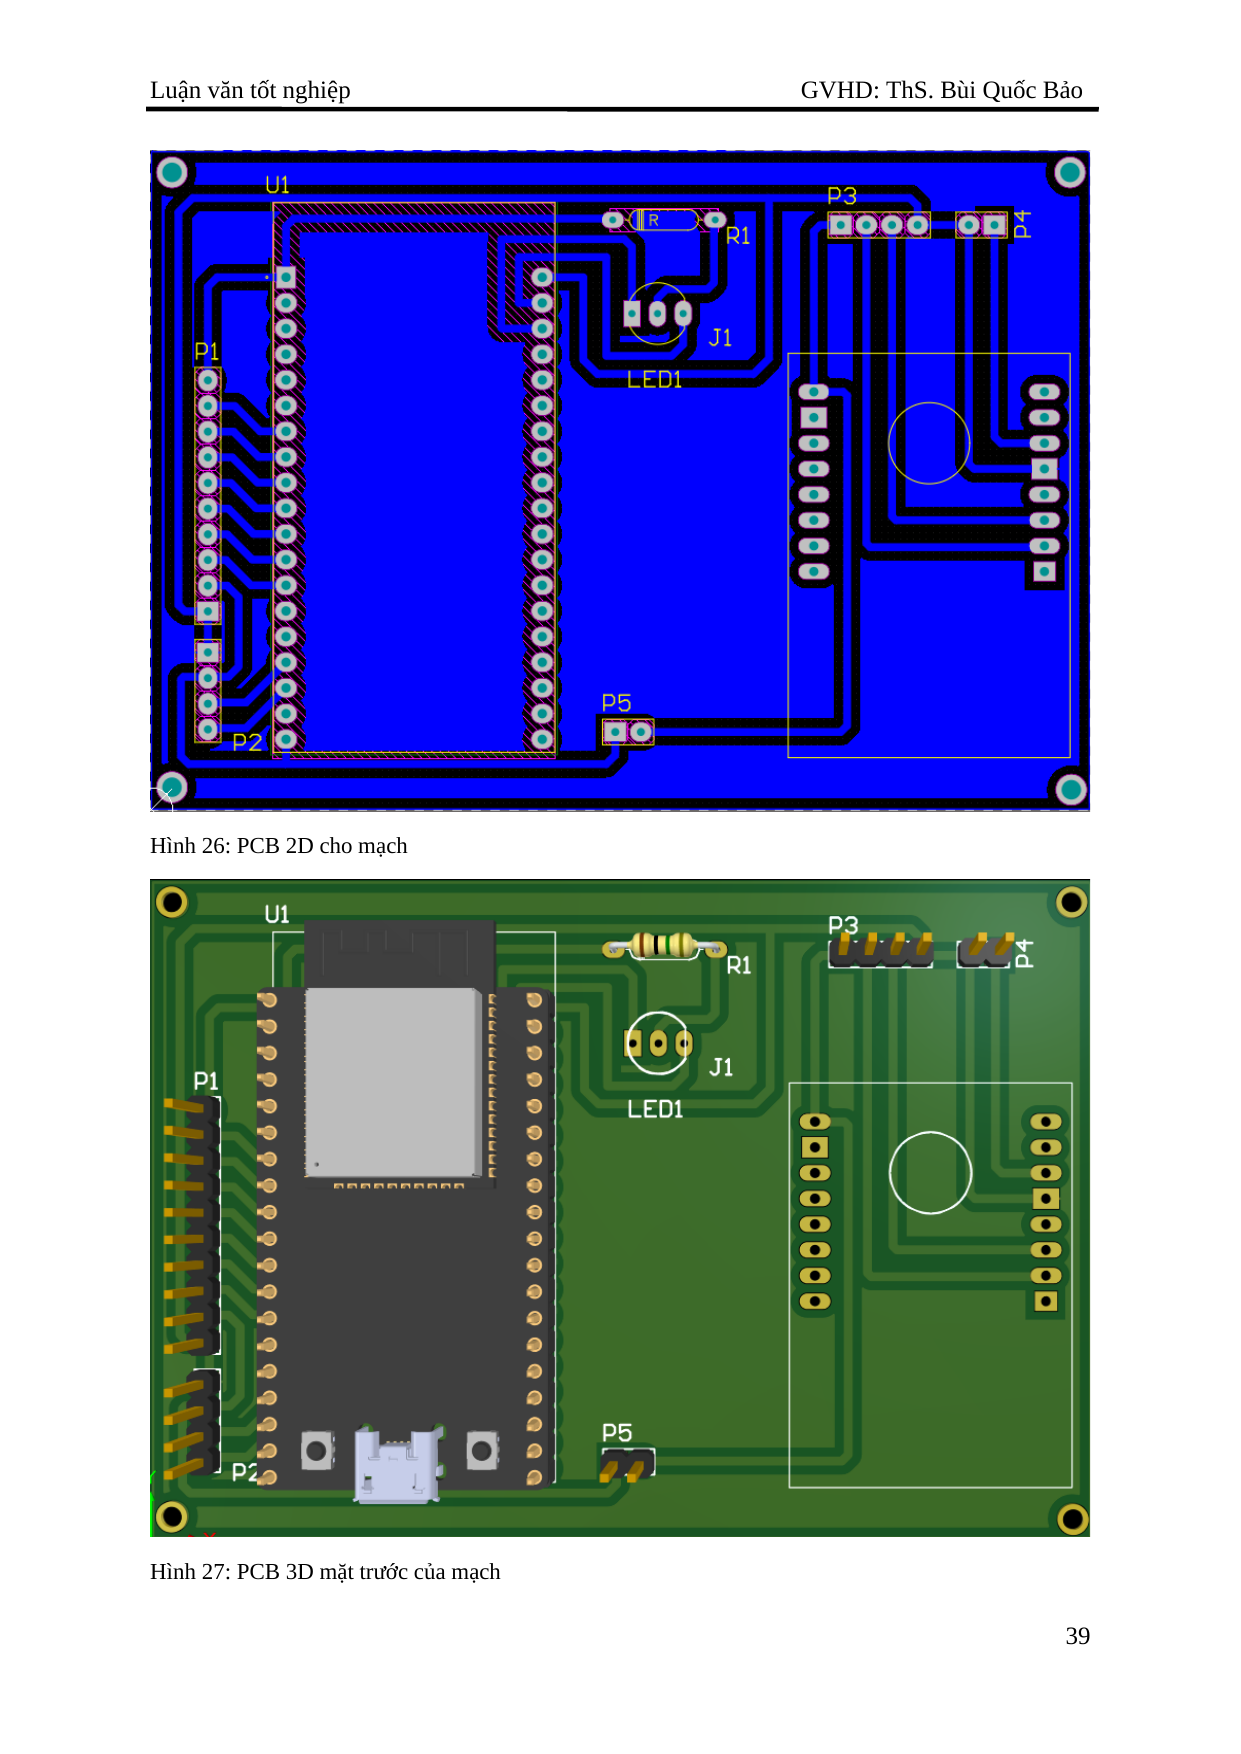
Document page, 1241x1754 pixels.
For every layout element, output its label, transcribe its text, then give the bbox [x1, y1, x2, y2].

picture [150, 879, 1091, 1537]
text Hình 27: PCB 3D mặt trước của mạch [150, 1558, 1090, 1584]
text Hình 26: PCB 2D cho mạch [150, 832, 1090, 858]
picture [150, 150, 1091, 812]
